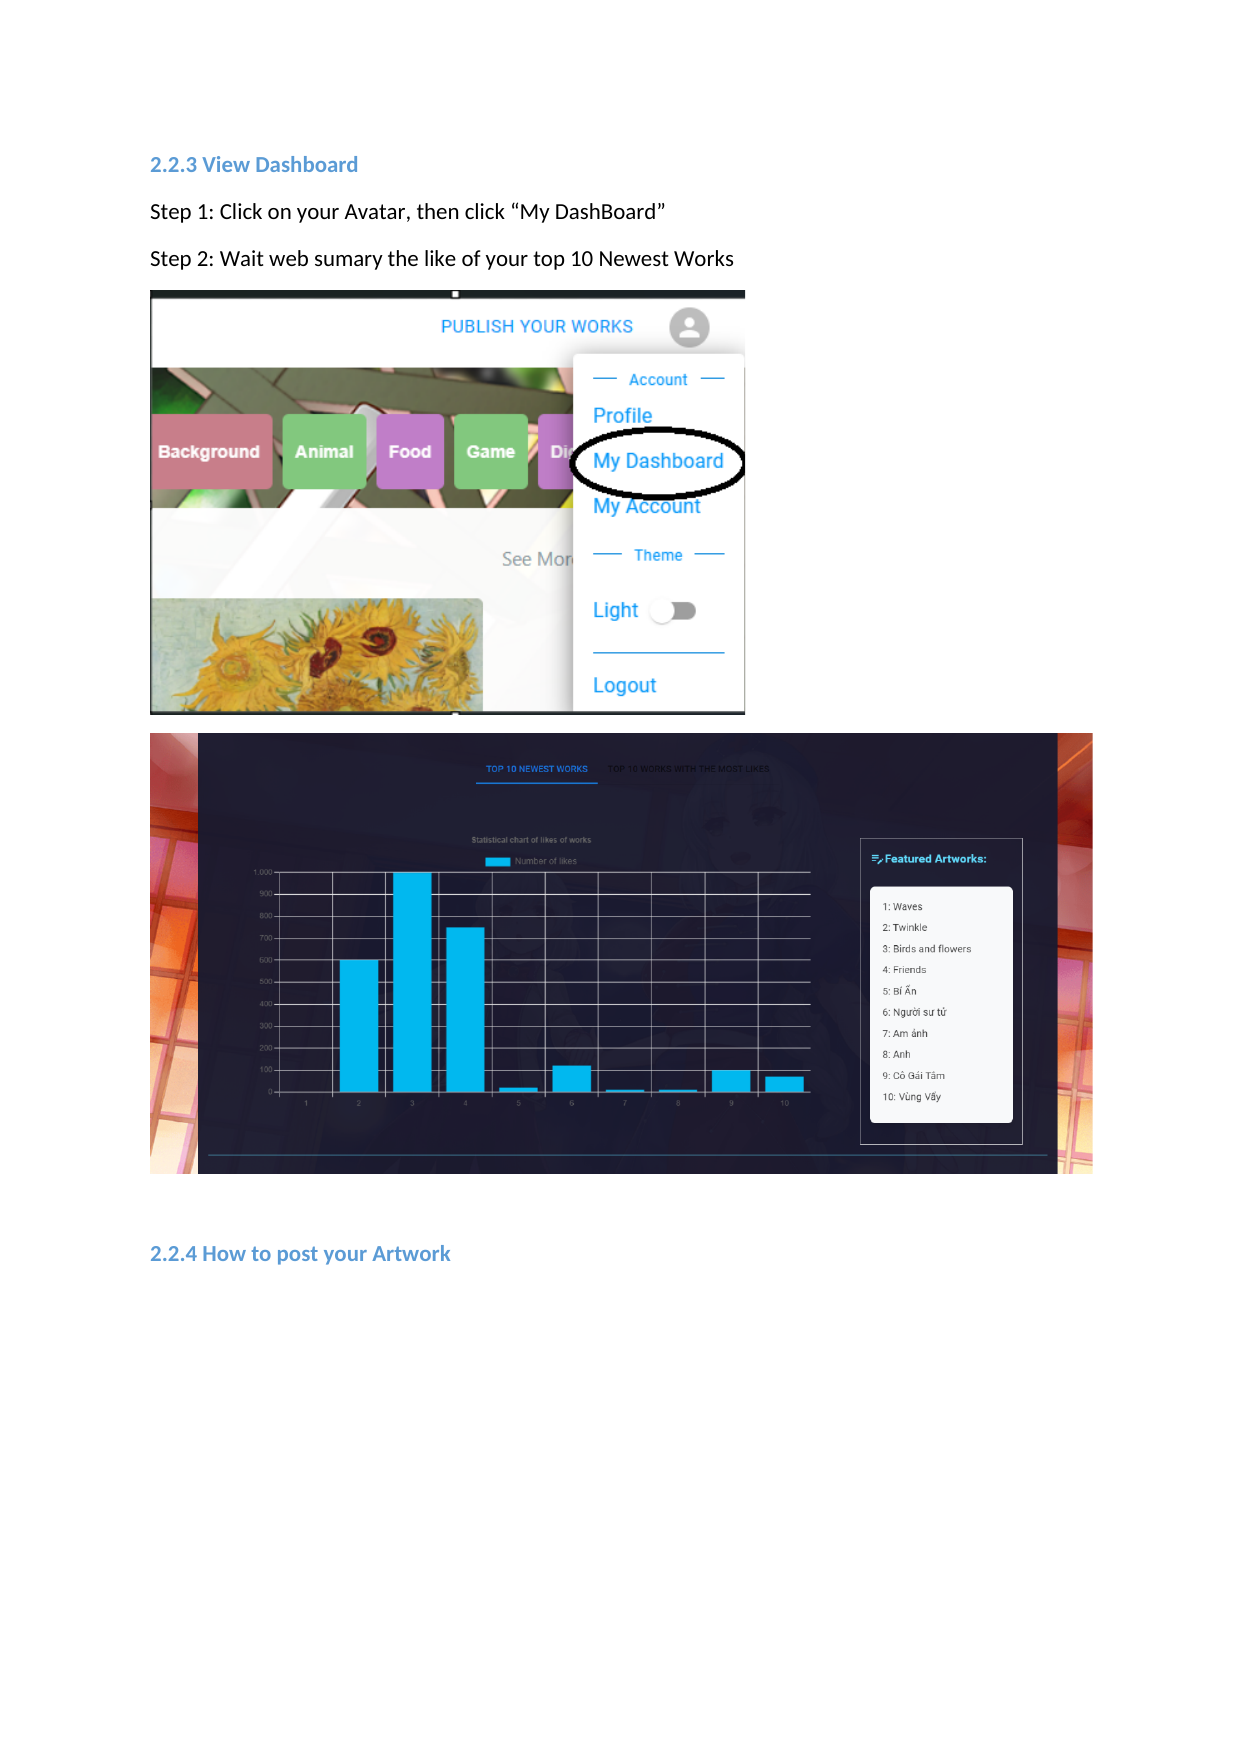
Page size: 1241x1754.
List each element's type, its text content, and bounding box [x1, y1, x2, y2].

text Step 1: Click on your Avatar, then click “My DashBoard” [150, 197, 1093, 225]
text Step 2: Wait web sumary the like of your top 10 Newest Works [150, 244, 1093, 272]
picture [150, 290, 746, 715]
text 2.2.3 View Dashboard [150, 150, 1093, 178]
text 2.2.4 How to post your Artwork [150, 1239, 1093, 1267]
picture [150, 733, 1093, 1174]
